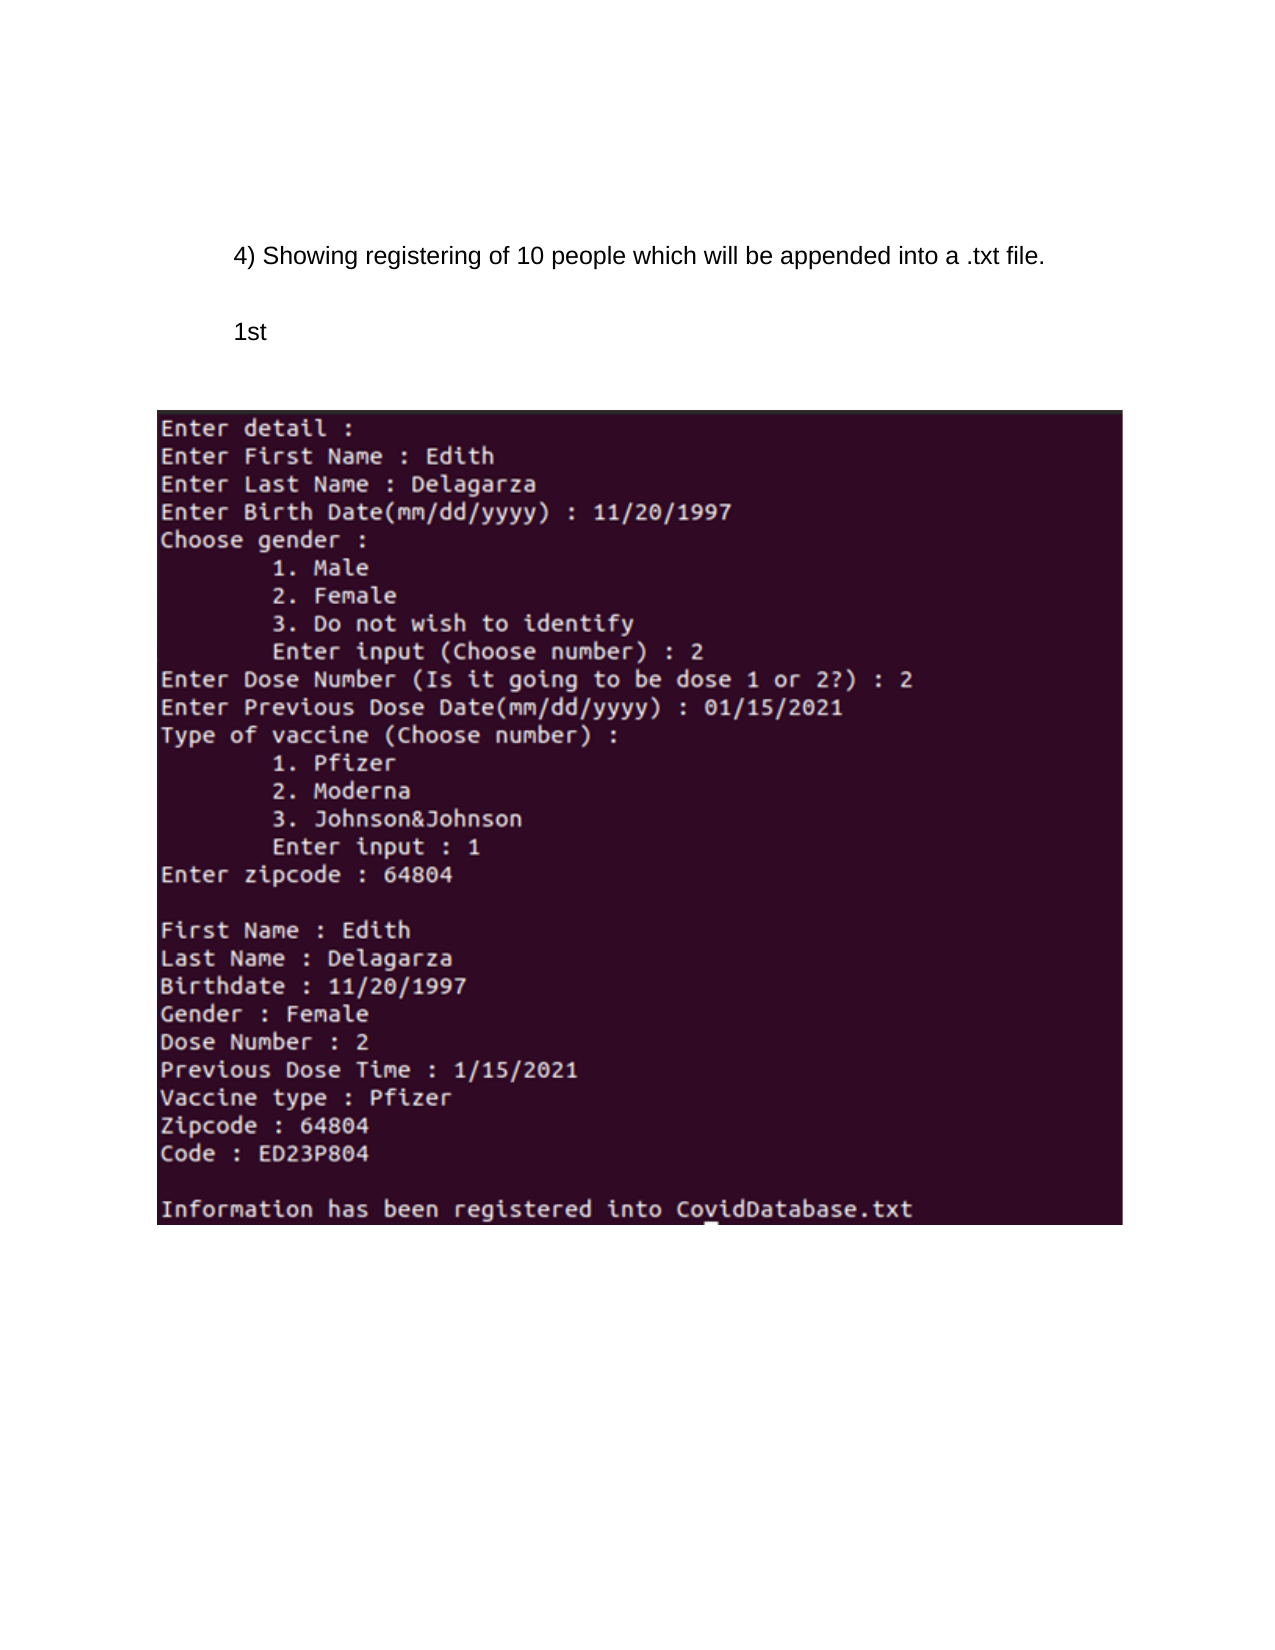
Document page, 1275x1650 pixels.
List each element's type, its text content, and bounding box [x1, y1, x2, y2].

picture [157, 410, 1123, 1225]
text 1st [231, 317, 1102, 345]
text 4) Showing registering of 10 people which will be appended into a .txt file. [231, 241, 1102, 270]
